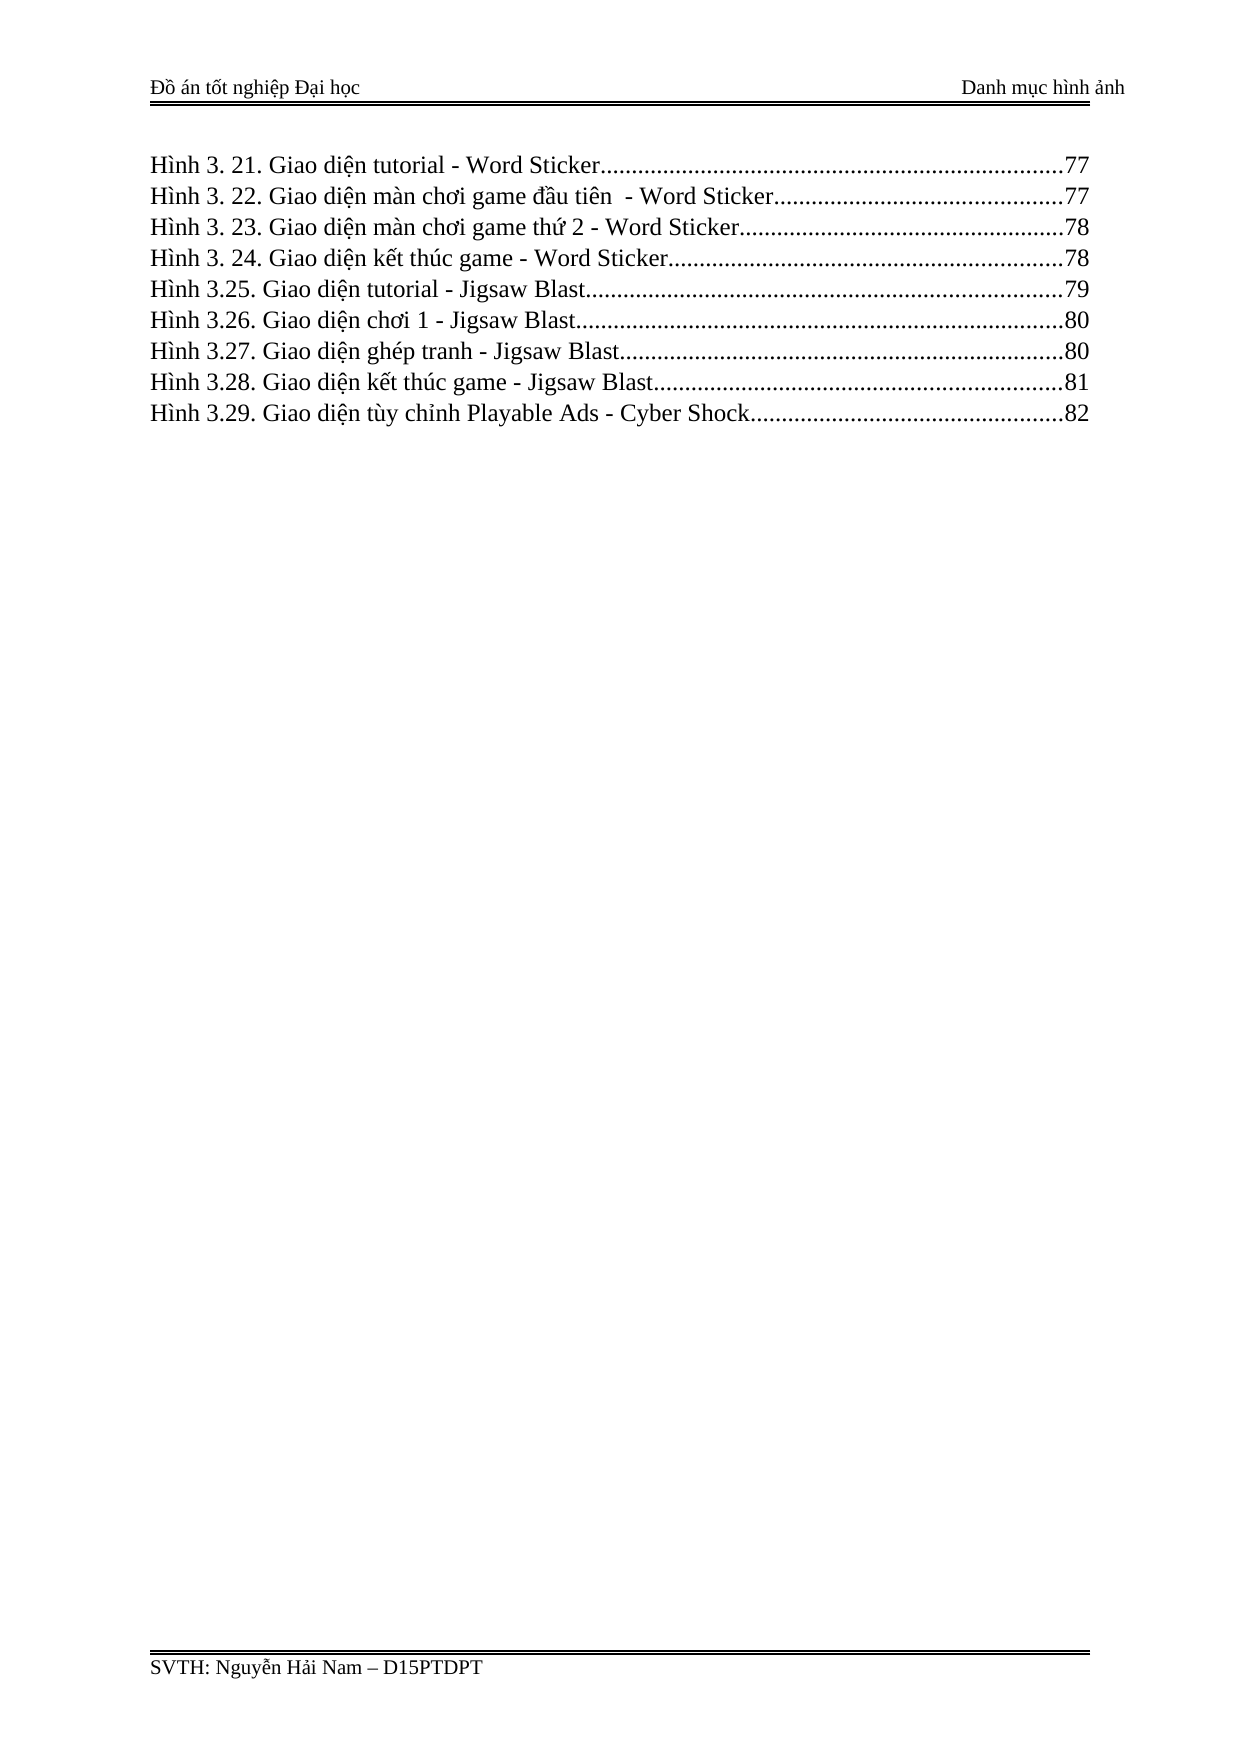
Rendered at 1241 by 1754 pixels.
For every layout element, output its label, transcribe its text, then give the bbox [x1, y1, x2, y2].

text Hình 3. 23. Giao diện màn chơi game thứ 2 - Word Sticker 78 [150, 212, 1090, 241]
text Hình 3.26. Giao diện chơi 1 - Jigsaw Blast 80 [150, 305, 1090, 334]
text Hình 3.28. Giao diện kết thúc game - Jigsaw Blast 81 [150, 367, 1090, 396]
text Hình 3.27. Giao diện ghép tranh - Jigsaw Blast 80 [150, 336, 1090, 365]
text Hình 3. 24. Giao diện kết thúc game - Word Sticker 78 [150, 243, 1090, 272]
text Hình 3.25. Giao diện tutorial - Jigsaw Blast 79 [150, 274, 1090, 303]
text Hình 3.29. Giao diện tùy chỉnh Playable Ads - Cyber Shock 82 [150, 398, 1090, 427]
text Hình 3. 21. Giao diện tutorial - Word Sticker 77 [150, 150, 1090, 179]
text Hình 3. 22. Giao diện màn chơi game đầu tiên - Word Sticker 77 [150, 181, 1090, 210]
